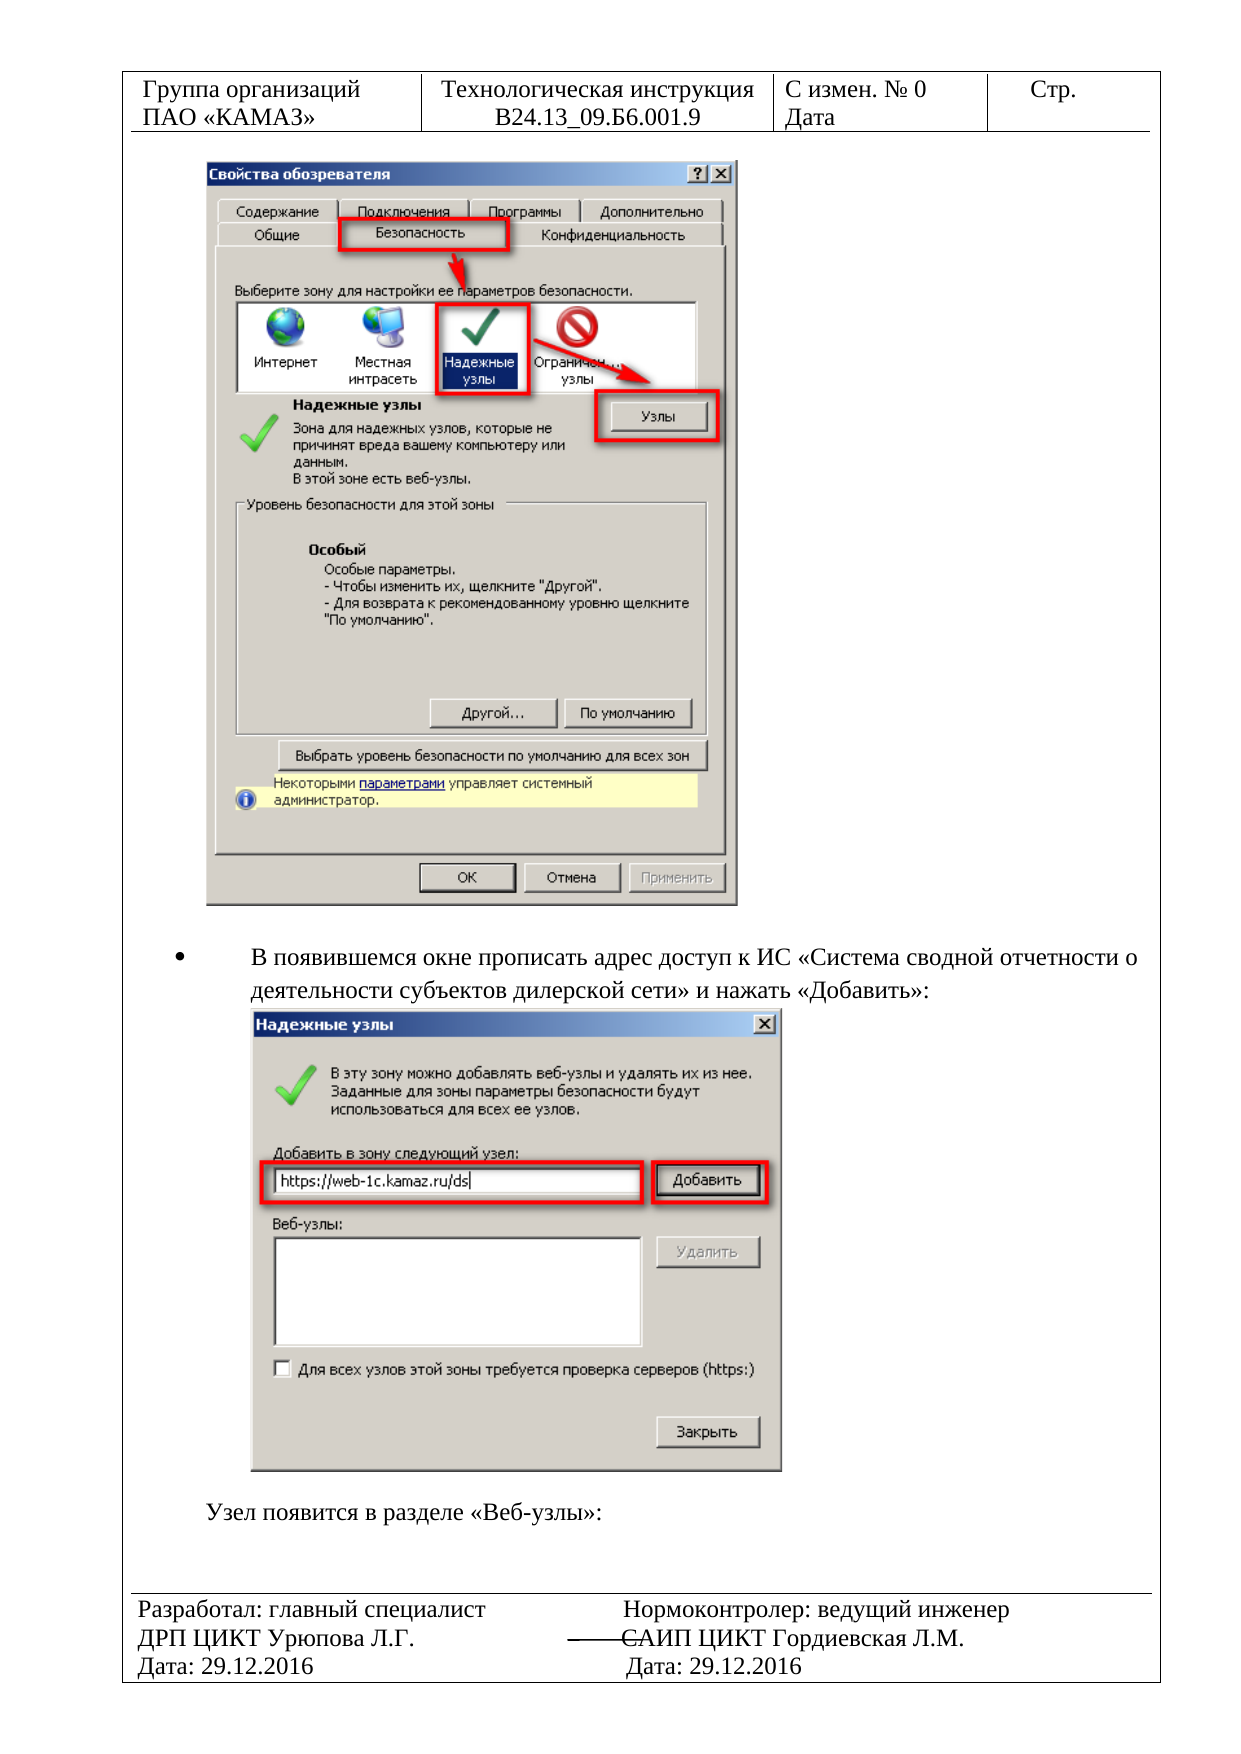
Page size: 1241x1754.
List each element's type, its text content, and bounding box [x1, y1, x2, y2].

text Узел появится в разделе «Веб-узлы»: [131, 1497, 1152, 1526]
picture [206, 160, 738, 906]
picture [250, 1008, 783, 1472]
